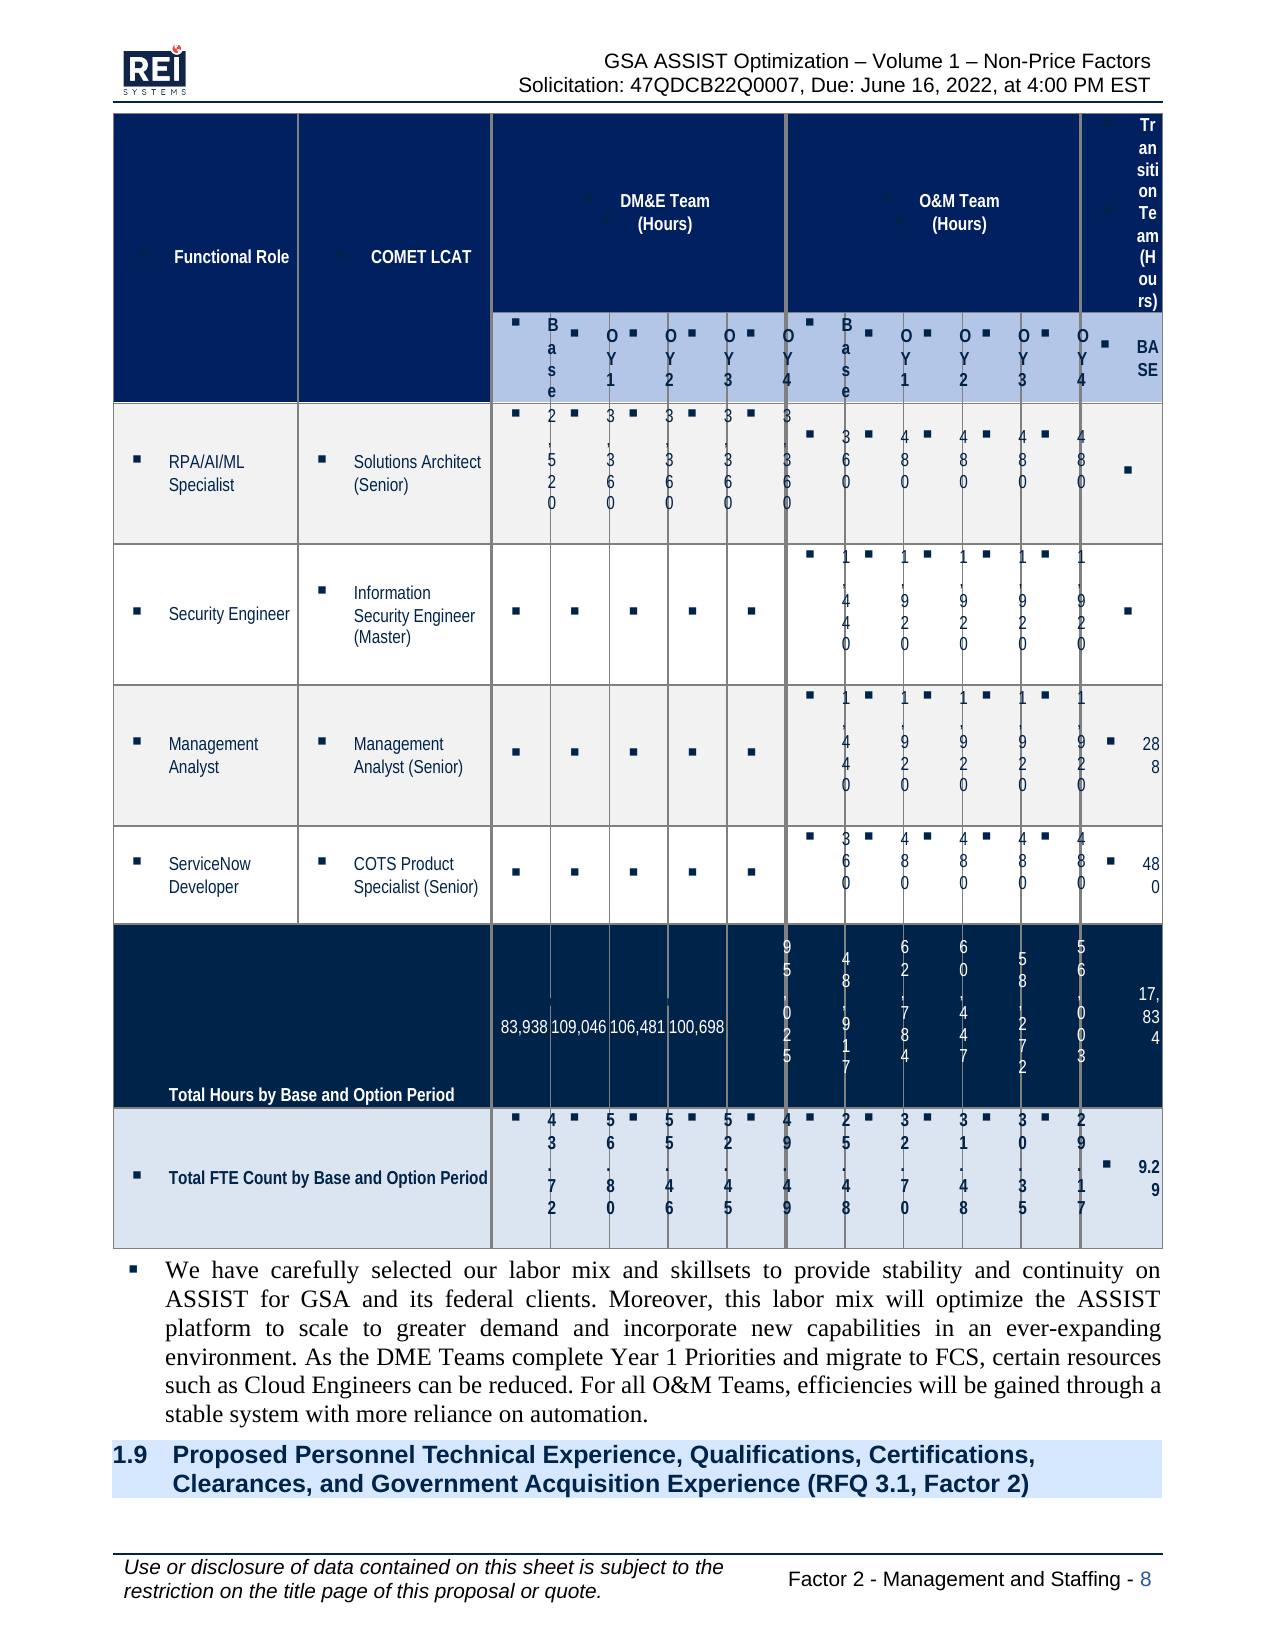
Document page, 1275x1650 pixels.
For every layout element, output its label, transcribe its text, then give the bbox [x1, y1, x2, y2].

table_cell 3,360 [551, 404, 609, 543]
table_cell 480 [1022, 404, 1079, 543]
table_cell 83,938 [493, 925, 550, 1107]
table_cell [610, 686, 667, 825]
table_cell BASE [1082, 313, 1162, 402]
table_cell 48,917 [788, 925, 844, 1107]
table_header O&M Team (Hours) [788, 114, 1079, 312]
table_cell Information Security Engineer (Master) [299, 545, 490, 684]
table_header Functional Role [114, 114, 297, 402]
table_cell 55.46 [610, 1109, 667, 1248]
table_cell [728, 686, 784, 825]
table_cell 32.70 [846, 1109, 903, 1248]
table_cell 30.35 [963, 1109, 1020, 1248]
table_cell 56,003 [1022, 925, 1079, 1107]
table_cell Solutions Architect (Senior) [299, 404, 490, 543]
subtitle Proposed Personnel Technical Experience, Qualifications, Certifications, Clearances, and Government Acquisition Experience (RFQ 3.1, Factor 2) [112, 1440, 1162, 1498]
table_cell [1082, 545, 1162, 684]
table_cell 1,920 [963, 686, 1020, 825]
table_cell OY1 [846, 313, 903, 402]
table_cell Total FTE Count by Base and Option Period [114, 1109, 490, 1248]
table_cell OY2 [904, 313, 962, 402]
table_cell 480 [1082, 827, 1162, 923]
table_cell 3,360 [728, 404, 784, 543]
table_cell Security Engineer [114, 545, 297, 684]
table_cell COTS Product Specialist (Senior) [299, 827, 490, 923]
table_header DM&E Team (Hours) [493, 114, 784, 312]
table_cell 480 [963, 827, 1020, 923]
table_header Transition Team (Hours) [1082, 114, 1162, 312]
table_cell [493, 827, 550, 923]
table_cell 480 [1022, 827, 1079, 923]
table_cell 480 [904, 404, 962, 543]
table_cell 480 [963, 404, 1020, 543]
table_cell [551, 545, 609, 684]
table_cell OY4 [1022, 313, 1079, 402]
table_cell ServiceNow Developer [114, 827, 297, 923]
table_cell 100,698 [669, 925, 726, 1107]
table_header COMET LCAT [299, 114, 490, 402]
table_cell [610, 827, 667, 923]
table_cell [493, 545, 550, 684]
table_cell [1082, 404, 1162, 543]
table_cell [551, 827, 609, 923]
table_cell 1,920 [1022, 686, 1079, 825]
table_cell OY3 [963, 313, 1020, 402]
table_cell 1,440 [788, 686, 844, 825]
table_cell 480 [846, 827, 903, 923]
table_cell Total Hours by Base and Option Period [114, 925, 490, 1107]
table_cell Base [493, 313, 550, 402]
table_cell 480 [904, 827, 962, 923]
table_cell 56.80 [551, 1109, 609, 1248]
table_cell 1,920 [846, 686, 903, 825]
table_cell 1,920 [1022, 545, 1079, 684]
table_cell [669, 686, 726, 825]
table_cell [493, 686, 550, 825]
table_cell 25.48 [788, 1109, 844, 1248]
table_cell 1,440 [788, 545, 844, 684]
table_cell RPA/AI/ML Specialist [114, 404, 297, 543]
table_cell 109,046 [551, 925, 609, 1107]
table_cell 52.45 [669, 1109, 726, 1248]
table_cell 1,920 [963, 545, 1020, 684]
table_cell 60,447 [904, 925, 962, 1107]
table_cell 62,784 [846, 925, 903, 1107]
table_cell [610, 545, 667, 684]
table_cell 43.72 [493, 1109, 550, 1248]
table_cell 31.48 [904, 1109, 962, 1248]
table_cell OY1 [551, 313, 609, 402]
table_cell 288 [1082, 686, 1162, 825]
table_cell 2,520 [493, 404, 550, 543]
table_cell 29.17 [1022, 1109, 1079, 1248]
table_cell [669, 827, 726, 923]
table_cell [728, 827, 784, 923]
table_cell 106,481 [610, 925, 667, 1107]
table_cell [669, 545, 726, 684]
table_cell 9.29 [1082, 1109, 1162, 1248]
table_cell Management Analyst (Senior) [299, 686, 490, 825]
table_cell 17,834 [1082, 925, 1162, 1107]
table_cell 1,920 [904, 545, 962, 684]
table_cell 58,272 [963, 925, 1020, 1107]
table_cell 1,920 [904, 686, 962, 825]
table_cell 95,025 [728, 925, 784, 1107]
table_cell Management Analyst [114, 686, 297, 825]
table_cell Base [788, 313, 844, 402]
table_cell OY4 [728, 313, 784, 402]
table_cell 360 [788, 827, 844, 923]
table_cell OY3 [669, 313, 726, 402]
table_cell [551, 686, 609, 825]
table_cell [728, 545, 784, 684]
table_cell 1,920 [846, 545, 903, 684]
table_cell OY2 [610, 313, 667, 402]
table_cell 49.49 [728, 1109, 784, 1248]
table_cell 3,360 [669, 404, 726, 543]
picture [123, 45, 186, 95]
text We have carefully selected our labor mix and skillsets to provide stability and continuity on ASSIST for GSA and its federal clients. Moreover, this labor mix will optimize the ASSIST platform to scale to greater demand and incorporate new capabilities in an ever-expanding environment. As the DME Teams complete Year 1 Priorities and migrate to FCS, certain resources such as Cloud Engineers can be reduced. For all O&M Teams, efficiencies will be gained through a stable system with more reliance on automation. [127, 1255, 1162, 1428]
table_cell 3,360 [610, 404, 667, 543]
table_cell 480 [846, 404, 903, 543]
table_cell 360 [788, 404, 844, 543]
